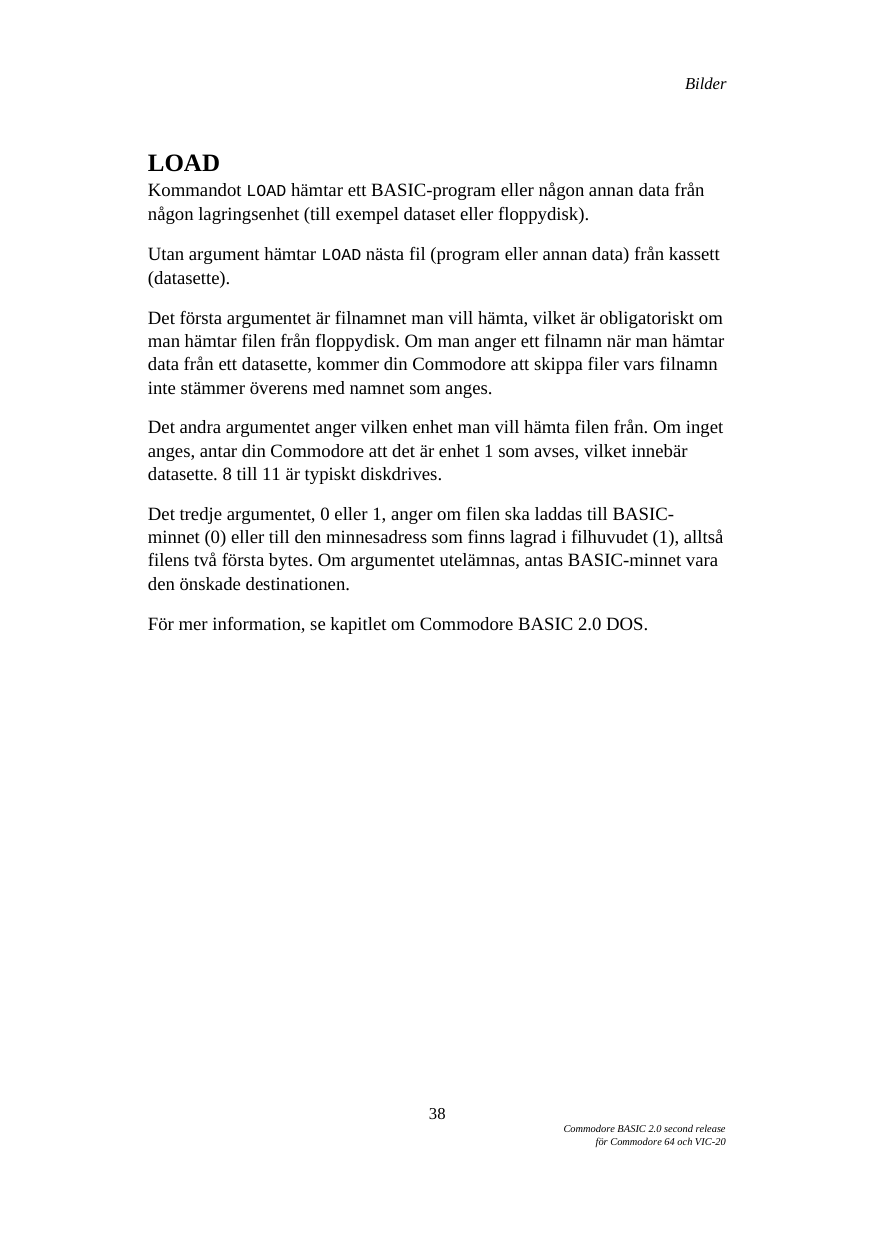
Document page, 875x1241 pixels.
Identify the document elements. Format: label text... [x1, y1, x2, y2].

text Kommandot LOAD hämtar ett BASIC-program eller någon annan data från någon lagringsenhet (till exempel dataset eller floppydisk). [148, 179, 726, 224]
text För mer information, se kapitlet om Commodore BASIC 2.0 DOS. [148, 612, 726, 634]
subtitle LOAD [148, 148, 726, 176]
text Utan argument hämtar LOAD nästa fil (program eller annan data) från kassett (datasette). [148, 243, 726, 288]
text Det första argumentet är filnamnet man vill hämta, vilket är obligatoriskt om man hämtar filen från floppydisk. Om man anger ett filnamn när man hämtar data från ett datasette, kommer din Commodore att skippa filer vars filnamn inte stämmer överens med namnet som anges. [148, 307, 726, 398]
text Det tredje argumentet, 0 eller 1, anger om filen ska laddas till BASIC-minnet (0) eller till den minnesadress som finns lagrad i filhuvudet (1), alltså filens två första bytes. Om argumentet utelämnas, antas BASIC-minnet vara den önskade destinationen. [148, 503, 726, 594]
text Det andra argumentet anger vilken enhet man vill hämta filen från. Om inget anges, antar din Commodore att det är enhet 1 som avses, vilket innebär datasette. 8 till 11 är typiskt diskdrives. [148, 416, 726, 484]
